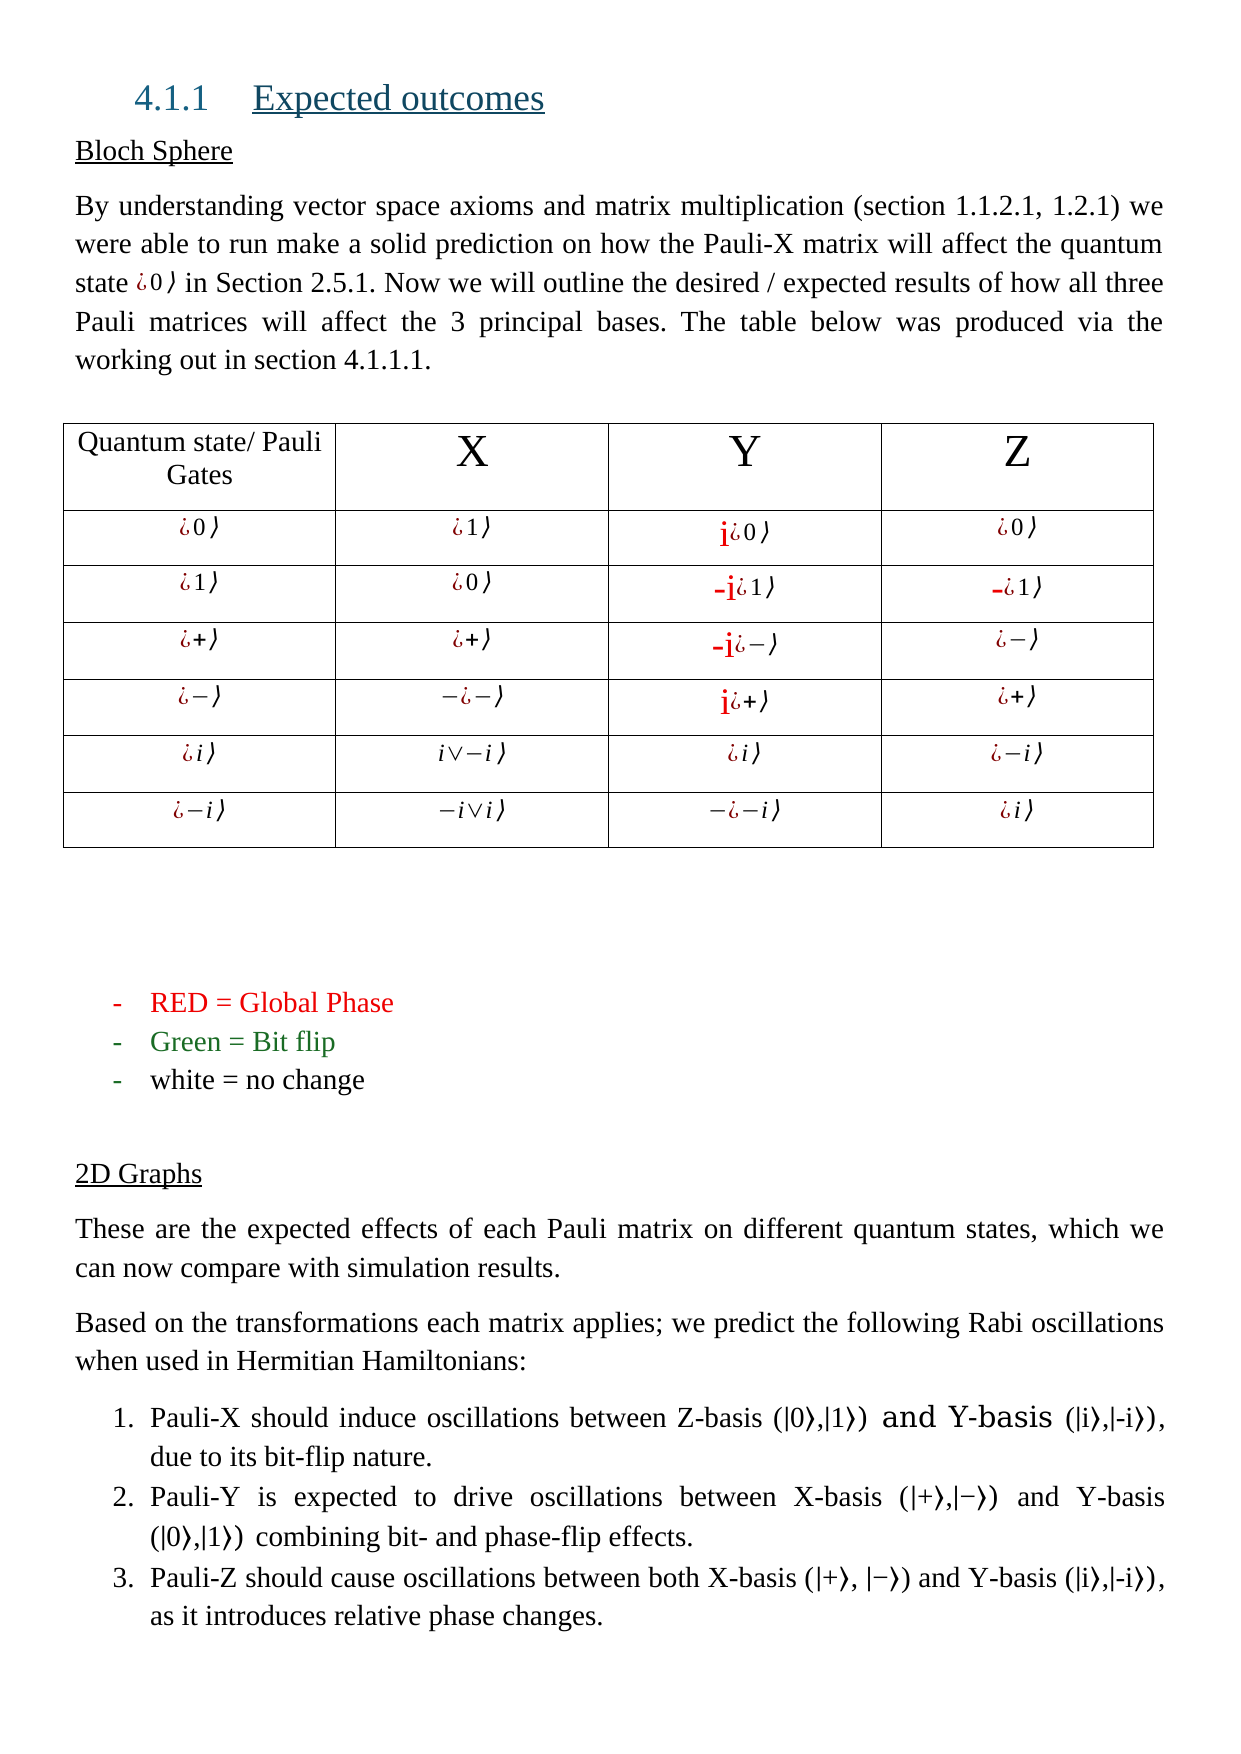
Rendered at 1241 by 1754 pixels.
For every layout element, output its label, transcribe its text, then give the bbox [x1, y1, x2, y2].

table_cell [336, 623, 608, 678]
table_cell [882, 511, 1153, 565]
text Based on the transformations each matrix applies; we predict the following Rabi oscillations when used in Hermitian Hamiltonians: [75, 1305, 1165, 1377]
table_cell [882, 793, 1153, 847]
table_cell [64, 793, 335, 847]
table_cell -i [609, 566, 881, 622]
list white = no change [112, 1062, 1165, 1096]
list RED = Global Phase [112, 985, 1165, 1019]
table_cell [64, 736, 335, 792]
table_cell [336, 793, 608, 847]
list Pauli-Z should cause oscillations between both X-basis (∣+⟩, ∣−⟩) and Y-basis (∣i⟩,∣-i⟩), as it introduces relative phase changes. [112, 1558, 1165, 1632]
table_header Y [609, 424, 881, 510]
table_cell [336, 511, 608, 565]
table_cell - [882, 566, 1153, 622]
table_cell [882, 680, 1153, 735]
list Green = Bit flip [112, 1024, 1165, 1057]
table_cell -i [609, 623, 881, 678]
table_cell [882, 623, 1153, 678]
table_cell [64, 511, 335, 565]
table_cell [64, 566, 335, 622]
text Bloch Sphere [75, 133, 1165, 166]
text These are the expected effects of each Pauli matrix on different quantum states, which we can now compare with simulation results. [75, 1211, 1165, 1283]
table_cell [64, 680, 335, 735]
table_cell [336, 566, 608, 622]
list Pauli-Y is expected to drive oscillations between X-basis (∣+⟩,∣−⟩) and Y-basis (∣0⟩,∣1⟩) combining bit- and phase-flip effects. [112, 1477, 1165, 1553]
table_cell [882, 736, 1153, 792]
table_cell i [609, 680, 881, 735]
table_cell [609, 736, 881, 792]
table_cell [336, 680, 608, 735]
table_header X [336, 424, 608, 510]
table_header Quantum state/ Pauli Gates [64, 424, 335, 510]
table_cell i [609, 511, 881, 565]
table_cell [336, 736, 608, 792]
text 2D Graphs [75, 1156, 1165, 1189]
table_cell [609, 793, 881, 847]
subtitle Expected outcomes [134, 75, 1165, 118]
table_cell [64, 623, 335, 678]
list Pauli-X should induce oscillations between Z-basis (∣0⟩,∣1⟩) and Y-basis (∣i⟩,∣-i⟩), due to its bit-flip nature. [112, 1399, 1165, 1472]
table_header Z [882, 424, 1153, 510]
text By understanding vector space axioms and matrix multiplication (section 1.1.2.1, 1.2.1) we were able to run make a solid prediction on how the Pauli-X matrix will affect the quantum state in Section 2.5.1. Now we will outline the desired / expected results of how all three Pauli matrices will affect the 3 principal bases. The table below was produced via the working out in section 4.1.1.1. [75, 188, 1165, 376]
